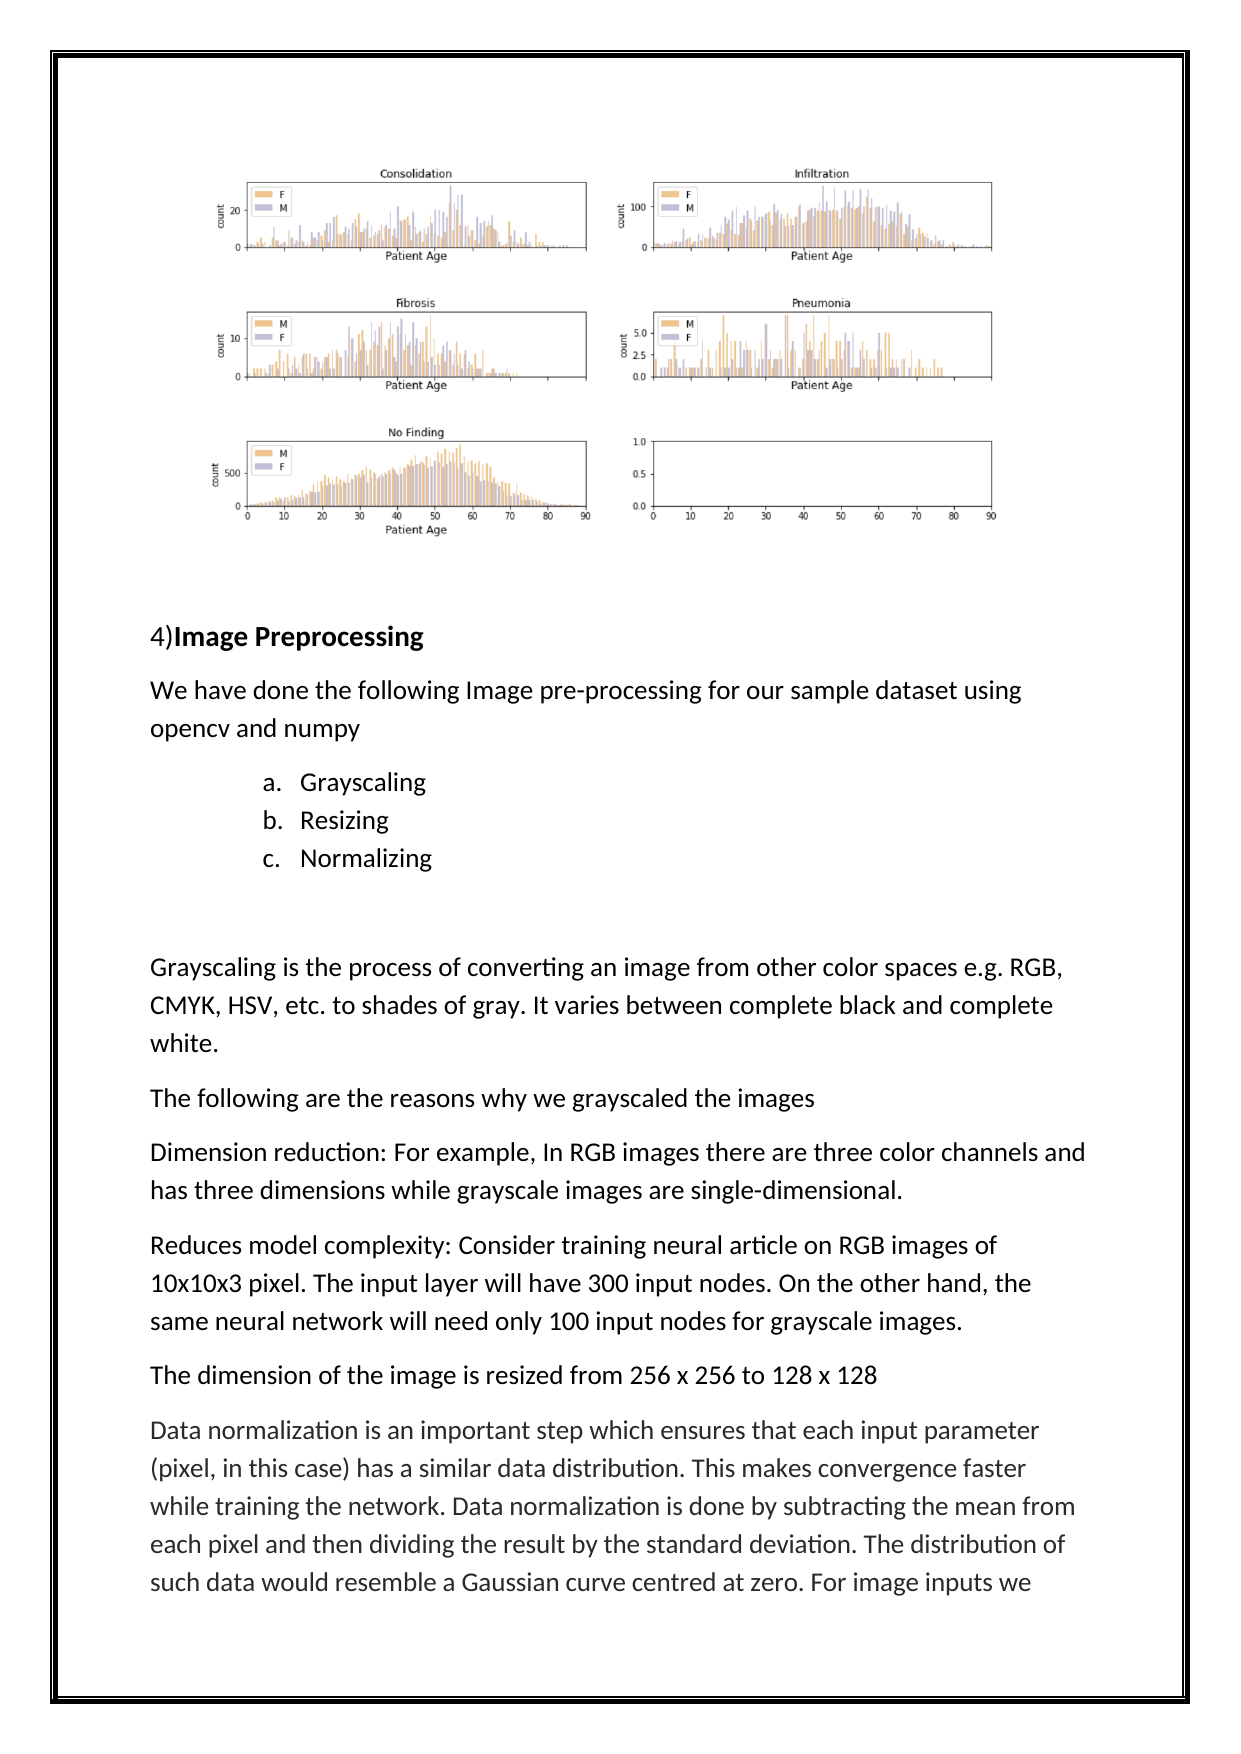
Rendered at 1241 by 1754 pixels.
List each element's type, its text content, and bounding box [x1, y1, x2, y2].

text 4)Image Preprocessing [150, 618, 1090, 654]
text Dimension reduction: For example, In RGB images there are three color channels and has three dimensions while grayscale images are single-dimensional. [150, 1136, 1090, 1207]
text The following are the reasons why we grayscaled the images [150, 1081, 1090, 1114]
text We have done the following Image pre-processing for our sample dataset using opencv and numpy [150, 673, 1090, 744]
text Reduces model complexity: Consider training neural article on RGB images of 10x10x3 pixel. The input layer will have 300 input nodes. On the other hand, the same neural network will need only 100 input nodes for grayscale images. [150, 1228, 1090, 1337]
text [150, 1413, 1090, 1598]
text Grayscaling is the process of converting an image from other color spaces e.g. RGB, CMYK, HSV, etc. to shades of gray. It varies between complete black and complete white. [150, 951, 1090, 1059]
picture [207, 150, 1034, 553]
list Resizing [262, 803, 1090, 837]
list Normalizing [262, 841, 1090, 874]
text The dimension of the image is resized from 256 x 256 to 128 x 128 [150, 1358, 1090, 1392]
list Grayscaling [262, 766, 1090, 799]
